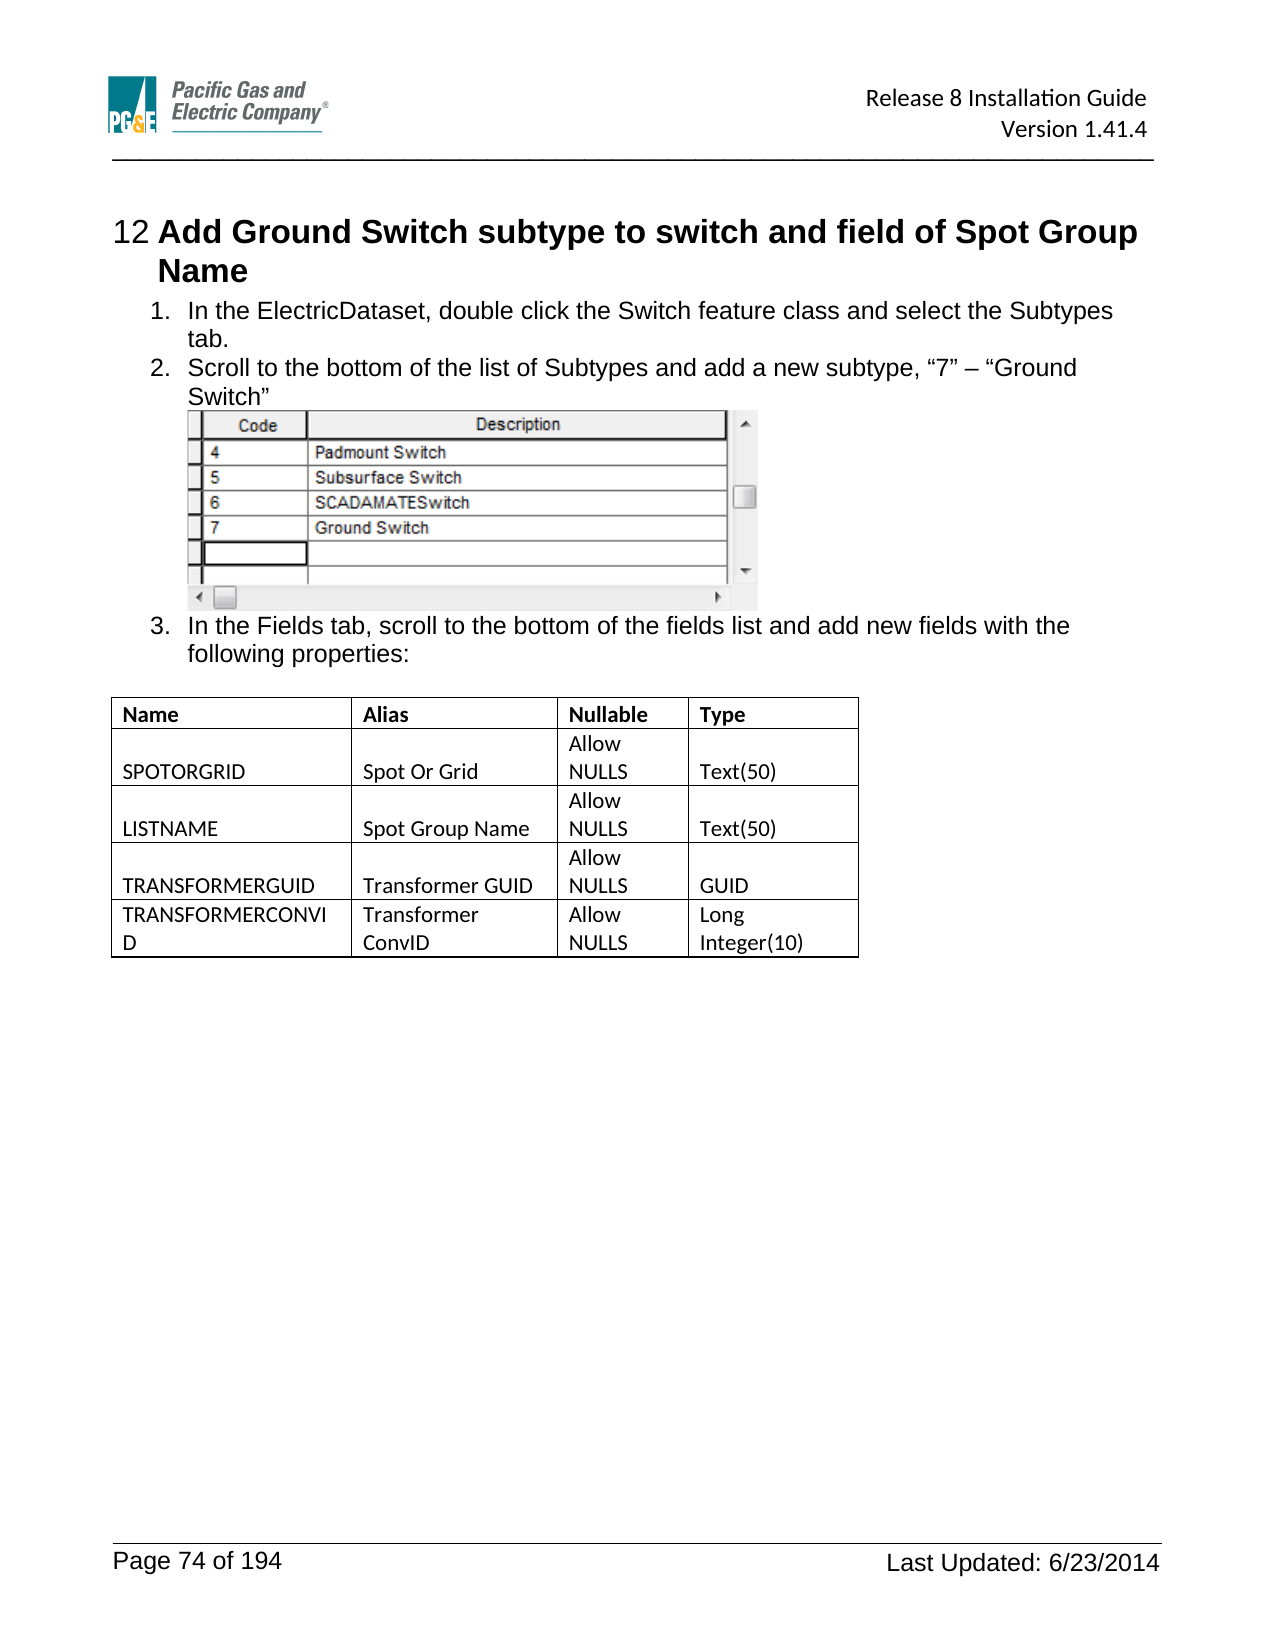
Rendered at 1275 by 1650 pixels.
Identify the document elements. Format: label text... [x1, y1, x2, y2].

table_header Nullable [558, 698, 688, 728]
table_cell Allow NULLS [558, 729, 688, 785]
table_cell Allow NULLS [558, 900, 688, 956]
table_cell Transformer GUID [352, 843, 557, 899]
list In the ElectricDataset, double click the Switch feature class and select the Subtypes tab. [150, 296, 1162, 353]
table_cell GUID [689, 843, 858, 899]
table_cell Text(50) [689, 729, 858, 785]
table_cell Text(50) [689, 786, 858, 842]
table_header Type [689, 698, 858, 728]
table_cell SPOTORGRID [112, 729, 351, 785]
table_cell Allow NULLS [558, 786, 688, 842]
table_cell Allow NULLS [558, 843, 688, 899]
list In the Fields tab, scroll to the bottom of the fields list and add new fields with the following properties: [150, 611, 1162, 697]
table_cell TRANSFORMERCONVID [112, 900, 351, 956]
table_cell Long Integer(10) [689, 900, 858, 956]
table_cell Transformer ConvID [352, 900, 557, 956]
table_cell Spot Group Name [352, 786, 557, 842]
table_cell TRANSFORMERGUID [112, 843, 351, 899]
table_header Alias [352, 698, 557, 728]
picture [187, 410, 758, 611]
table_cell LISTNAME [112, 786, 351, 842]
table_cell Spot Or Grid [352, 729, 557, 785]
subtitle Add Ground Switch subtype to switch and field of Spot Group Name [112, 212, 1162, 289]
table_header Name [112, 698, 351, 728]
